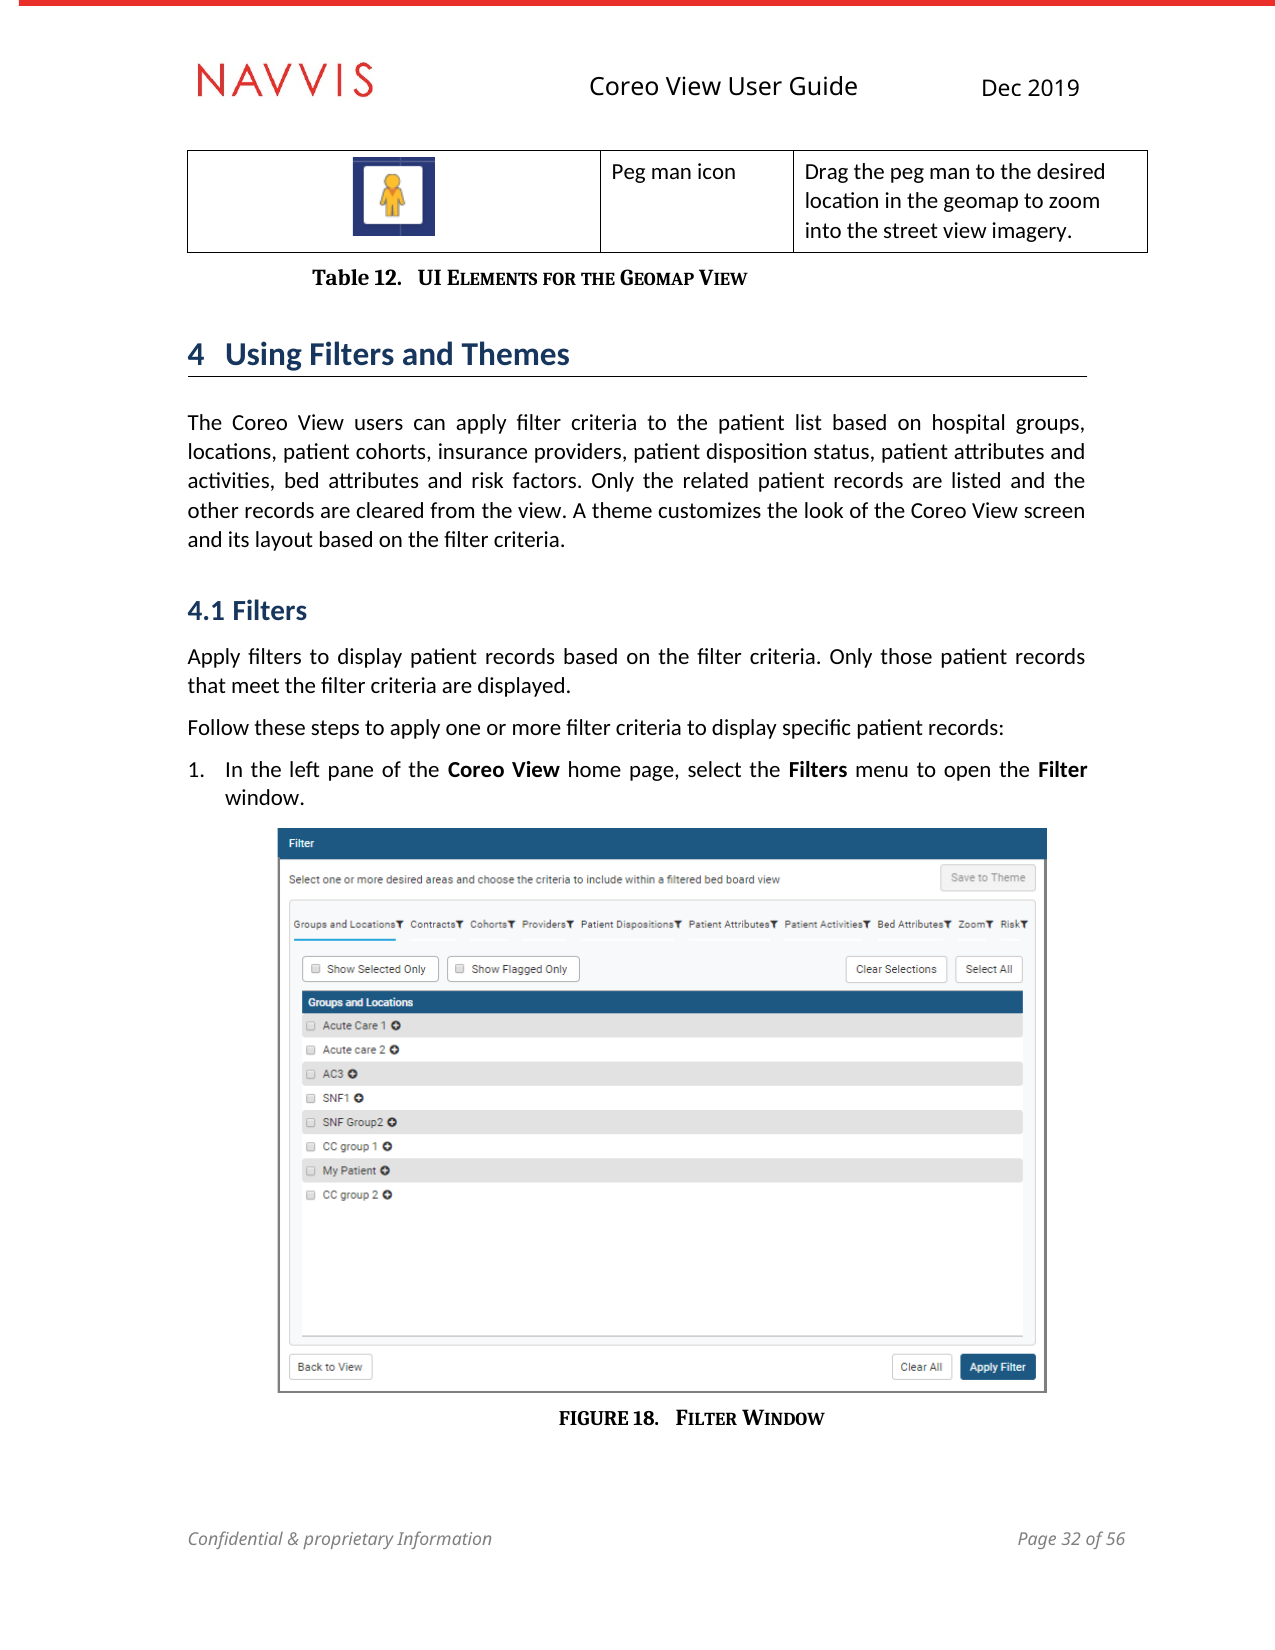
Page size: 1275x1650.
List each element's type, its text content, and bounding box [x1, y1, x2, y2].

text UI Elements for the Geomap View [312, 265, 1087, 291]
text Filter Window [296, 1405, 1087, 1431]
picture [352, 157, 435, 236]
text Follow these steps to apply one or more filter criteria to display specific patient records: [187, 713, 1087, 742]
table_cell [188, 151, 600, 252]
table_cell Peg man icon [601, 151, 793, 252]
subtitle Using Filters and Themes [187, 333, 1087, 377]
table_cell Drag the peg man to the desired location in the geomap to zoom into the street view imagery. [794, 151, 1147, 252]
list In the left pane of the Coreo View home page, select the Filters menu to open the Filter window. [187, 755, 1087, 811]
picture [277, 828, 1047, 1393]
text The Coreo View users can apply filter criteria to the patient list based on hospital groups, locations, patient cohorts, insurance providers, patient disposition status, patient attributes and activities, bed attributes and risk factors. Only the related patient records are listed and the other records are cleared from the view. A theme customizes the look of the Coreo View screen and its layout based on the filter criteria. [187, 408, 1087, 553]
text Apply filters to display patient records based on the filter criteria. Only those patient records that meet the filter criteria are displayed. [187, 642, 1087, 700]
subtitle Filters [187, 592, 1087, 628]
picture [187, 55, 383, 104]
